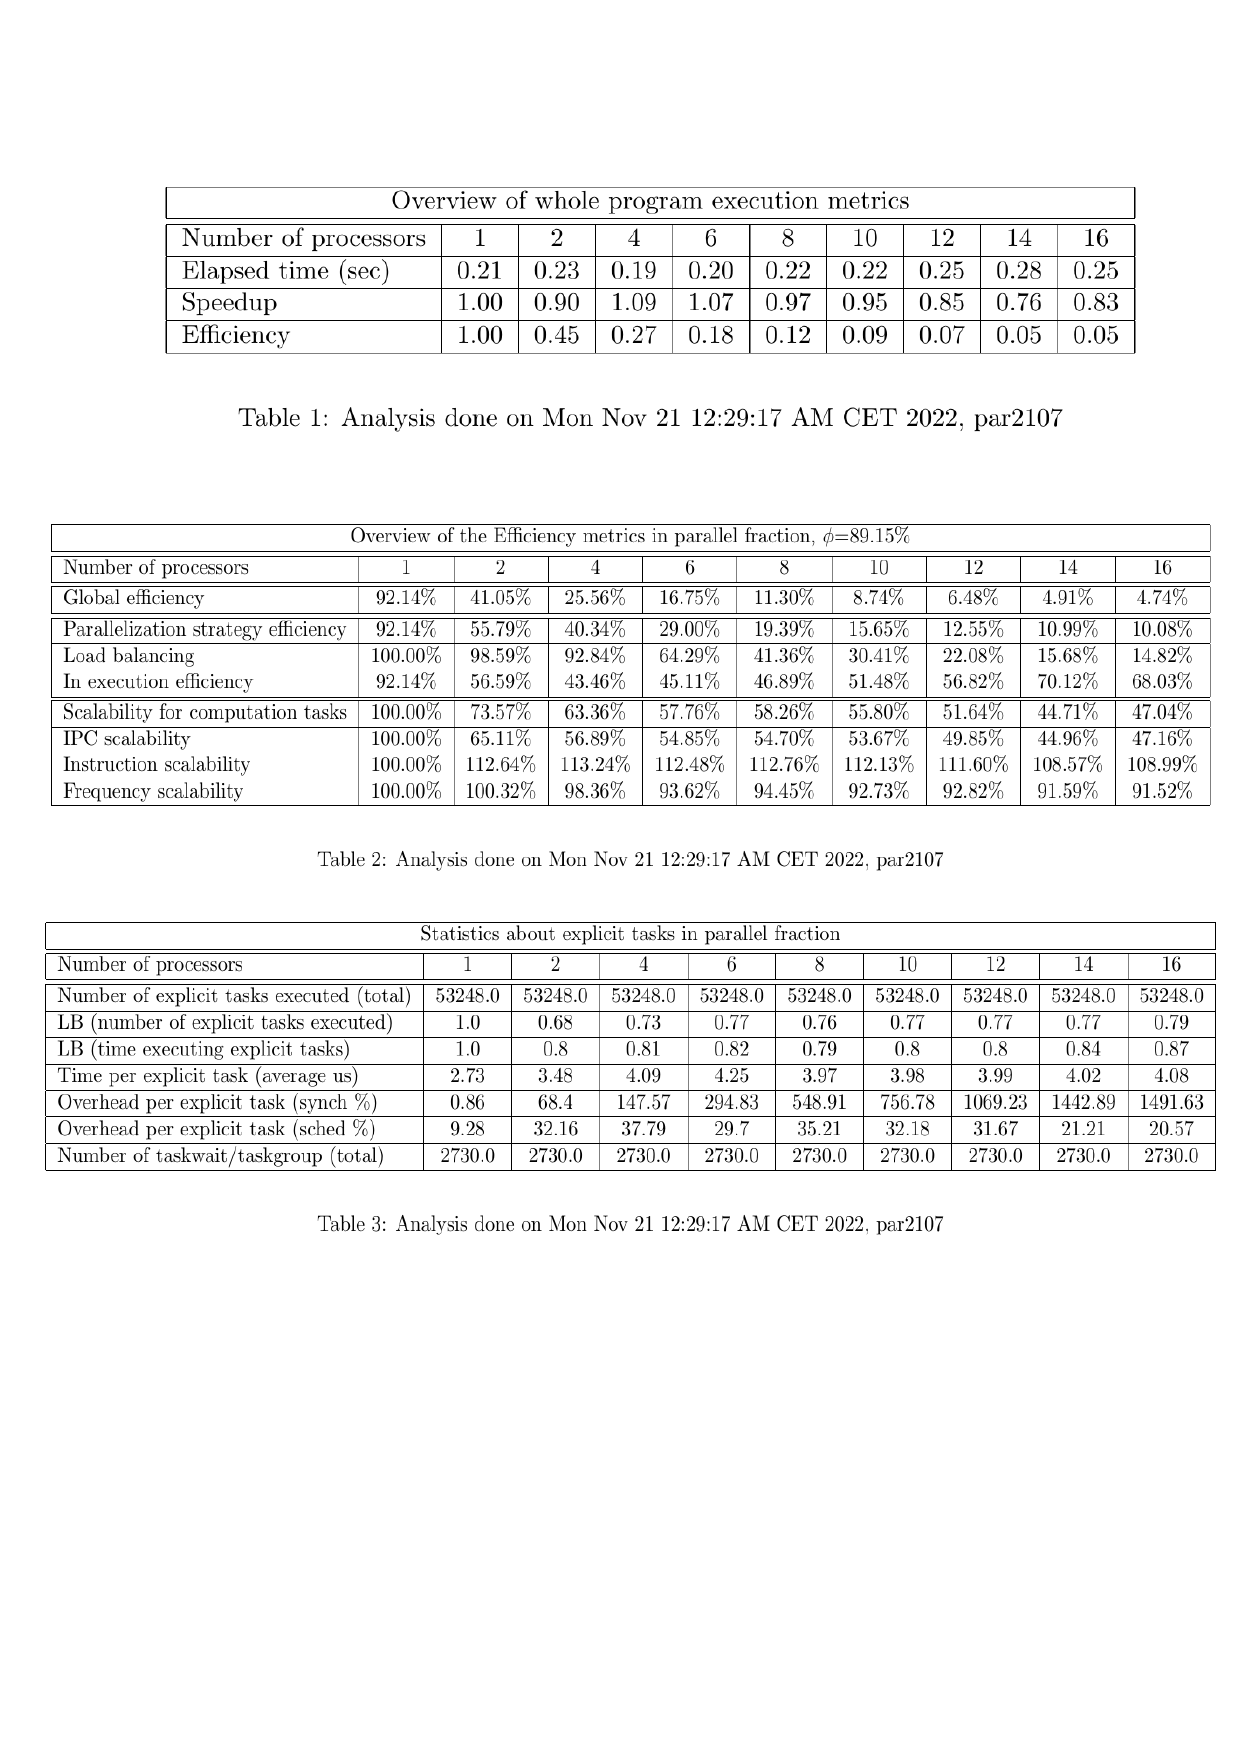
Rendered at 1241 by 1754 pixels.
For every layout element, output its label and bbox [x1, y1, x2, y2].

picture [32, 505, 1241, 1251]
picture [150, 150, 1150, 464]
